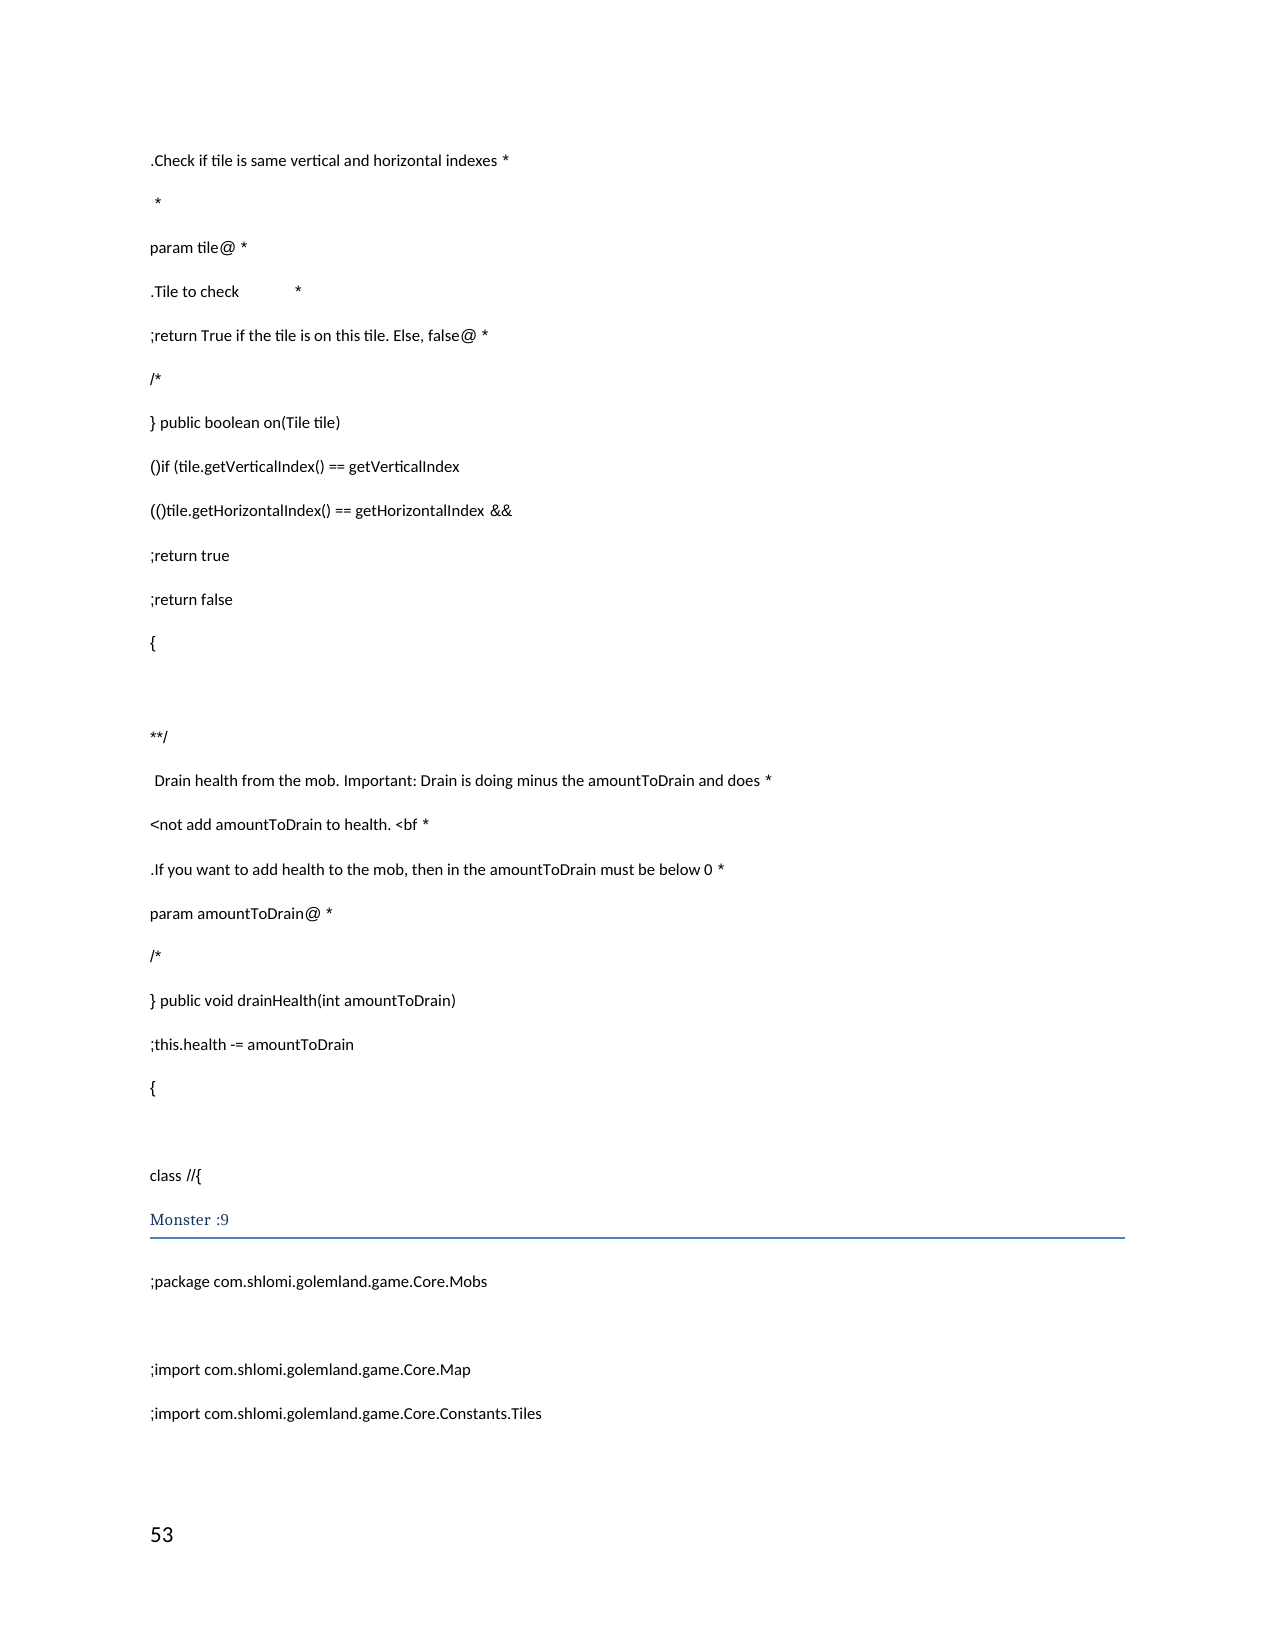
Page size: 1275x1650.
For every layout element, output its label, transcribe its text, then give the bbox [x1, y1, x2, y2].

text * not add amountToDrain to health. <bf> [150, 814, 1125, 835]
text import com.shlomi.golemland.game.Core.Constants.Tiles; [150, 1403, 1125, 1424]
text return true; [150, 545, 1125, 565]
text * @param amountToDrain [150, 903, 1125, 923]
text * @param tile [150, 237, 1125, 257]
text if (tile.getVerticalIndex() == getVerticalIndex() [150, 456, 1125, 477]
text public boolean on(Tile tile) { [150, 412, 1125, 433]
text package com.shlomi.golemland.game.Core.Mobs; [150, 1271, 1125, 1291]
text */ [150, 947, 1125, 966]
text this.health -= amountToDrain; [150, 1034, 1125, 1054]
text /** [150, 728, 1125, 747]
text * @return True if the tile is on this tile. Else, false; [150, 325, 1125, 346]
text import com.shlomi.golemland.game.Core.Map; [150, 1359, 1125, 1379]
text return false; [150, 589, 1125, 609]
title 9: Monster [150, 1209, 1125, 1237]
text * Tile to check. [150, 281, 1125, 301]
text }// class [150, 1165, 1125, 1186]
text * [150, 194, 1125, 213]
text */ [150, 369, 1125, 389]
text * Check if tile is same vertical and horizontal indexes. [150, 150, 1125, 170]
text && tile.getHorizontalIndex() == getHorizontalIndex()) [150, 501, 1125, 521]
text } [150, 1078, 1125, 1097]
text public void drainHealth(int amountToDrain) { [150, 990, 1125, 1010]
text * Drain health from the mob. Important: Drain is doing minus the amountToDrain and does [150, 770, 1125, 791]
text * If you want to add health to the mob, then in the amountToDrain must be below 0. [150, 859, 1125, 879]
text } [150, 633, 1125, 652]
